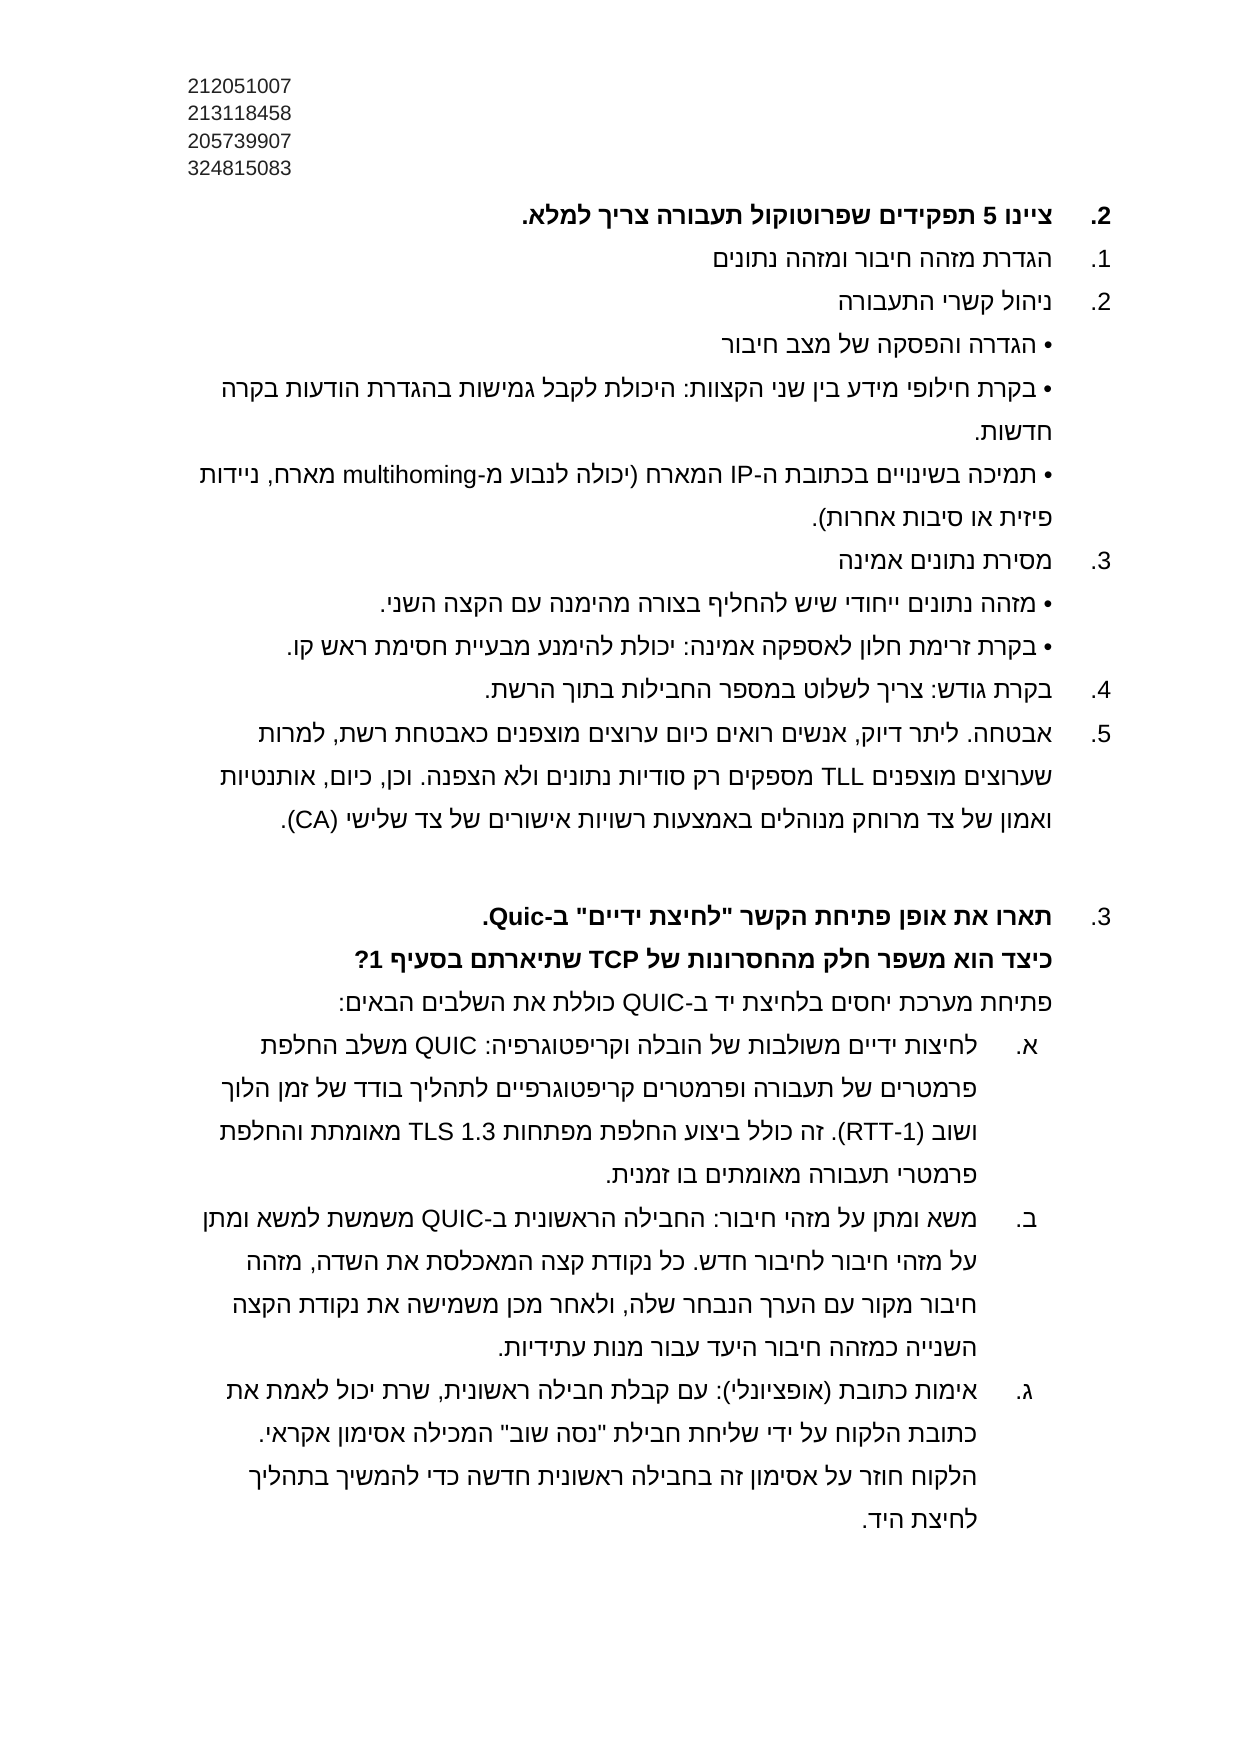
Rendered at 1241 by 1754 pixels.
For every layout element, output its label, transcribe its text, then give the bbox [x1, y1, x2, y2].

list • בקרת חילופי מידע בין שני הקצוות: היכולת לקבל גמישות בהגדרת הודעות בקרה חדשות. [187, 374, 1053, 446]
list מסירת נתונים אמינה • מזהה נתונים ייחודי שיש להחליף בצורה מהימנה עם הקצה השני. • בקרת זרימת חלון לאספקה אמינה: יכולת להימנע מבעיית חסימת ראש קו. [187, 546, 1090, 661]
list ציינו 5 תפקידים שפרוטוקול תעבורה צריך למלא. [187, 201, 1090, 230]
list בקרת גודש: צריך לשלוט במספר החבילות בתוך הרשת. [187, 676, 1090, 704]
list אימות כתובת (אופציונלי): עם קבלת חבילה ראשונית, שרת יכול לאמת את כתובת הלקוח על ידי שליחת חבילת "נסה שוב" המכילה אסימון אקראי. הלקוח חוזר על אסימון זה בחבילה ראשונית חדשה כדי להמשיך בתהליך לחיצת היד. [187, 1376, 1015, 1534]
list לחיצות ידיים משולבות של הובלה וקריפטוגרפיה: QUIC משלב החלפת פרמטרים של תעבורה ופרמטרים קריפטוגרפיים לתהליך בודד של זמן הלוך ושוב (1-RTT). זה כולל ביצוע החלפת מפתחות TLS 1.3 מאומתת והחלפת פרמטרי תעבורה מאומתים בו זמנית. [187, 1031, 1015, 1189]
list משא ומתן על מזהי חיבור: החבילה הראשונית ב-QUIC משמשת למשא ומתן על מזהי חיבור לחיבור חדש. כל נקודת קצה המאכלסת את השדה, מזהה חיבור מקור עם הערך הנבחר שלה, ולאחר מכן משמישה את נקודת הקצה השנייה כמזהה חיבור היעד עבור מנות עתידיות. [187, 1203, 1015, 1362]
list אבטחה. ליתר דיוק, אנשים רואים כיום ערוצים מוצפנים כאבטחת רשת, למרות שערוצים מוצפנים TLL מספקים רק סודיות נתונים ולא הצפנה. וכן, כיום, אותנטיות ואמון של צד מרוחק מנוהלים באמצעות רשויות אישורים של צד שלישי (CA). [187, 719, 1090, 885]
list • תמיכה בשינויים בכתובת ה-IP המארח (יכולה לנבוע מ-multihoming מארח, ניידות פיזית או סיבות אחרות). [187, 460, 1053, 532]
list • הגדרה והפסקה של מצב חיבור [187, 331, 1053, 359]
list הגדרת מזהה חיבור ומזהה נתונים [187, 244, 1090, 273]
list תארו את אופן פתיחת הקשר "לחיצת ידיים" ב-Quic. כיצד הוא משפר חלק מהחסרונות של TCP שתיארתם בסעיף 1? פתיחת מערכת יחסים בלחיצת יד ב-QUIC כוללת את השלבים הבאים: [187, 902, 1090, 1017]
list ניהול קשרי התעבורה [187, 287, 1090, 316]
